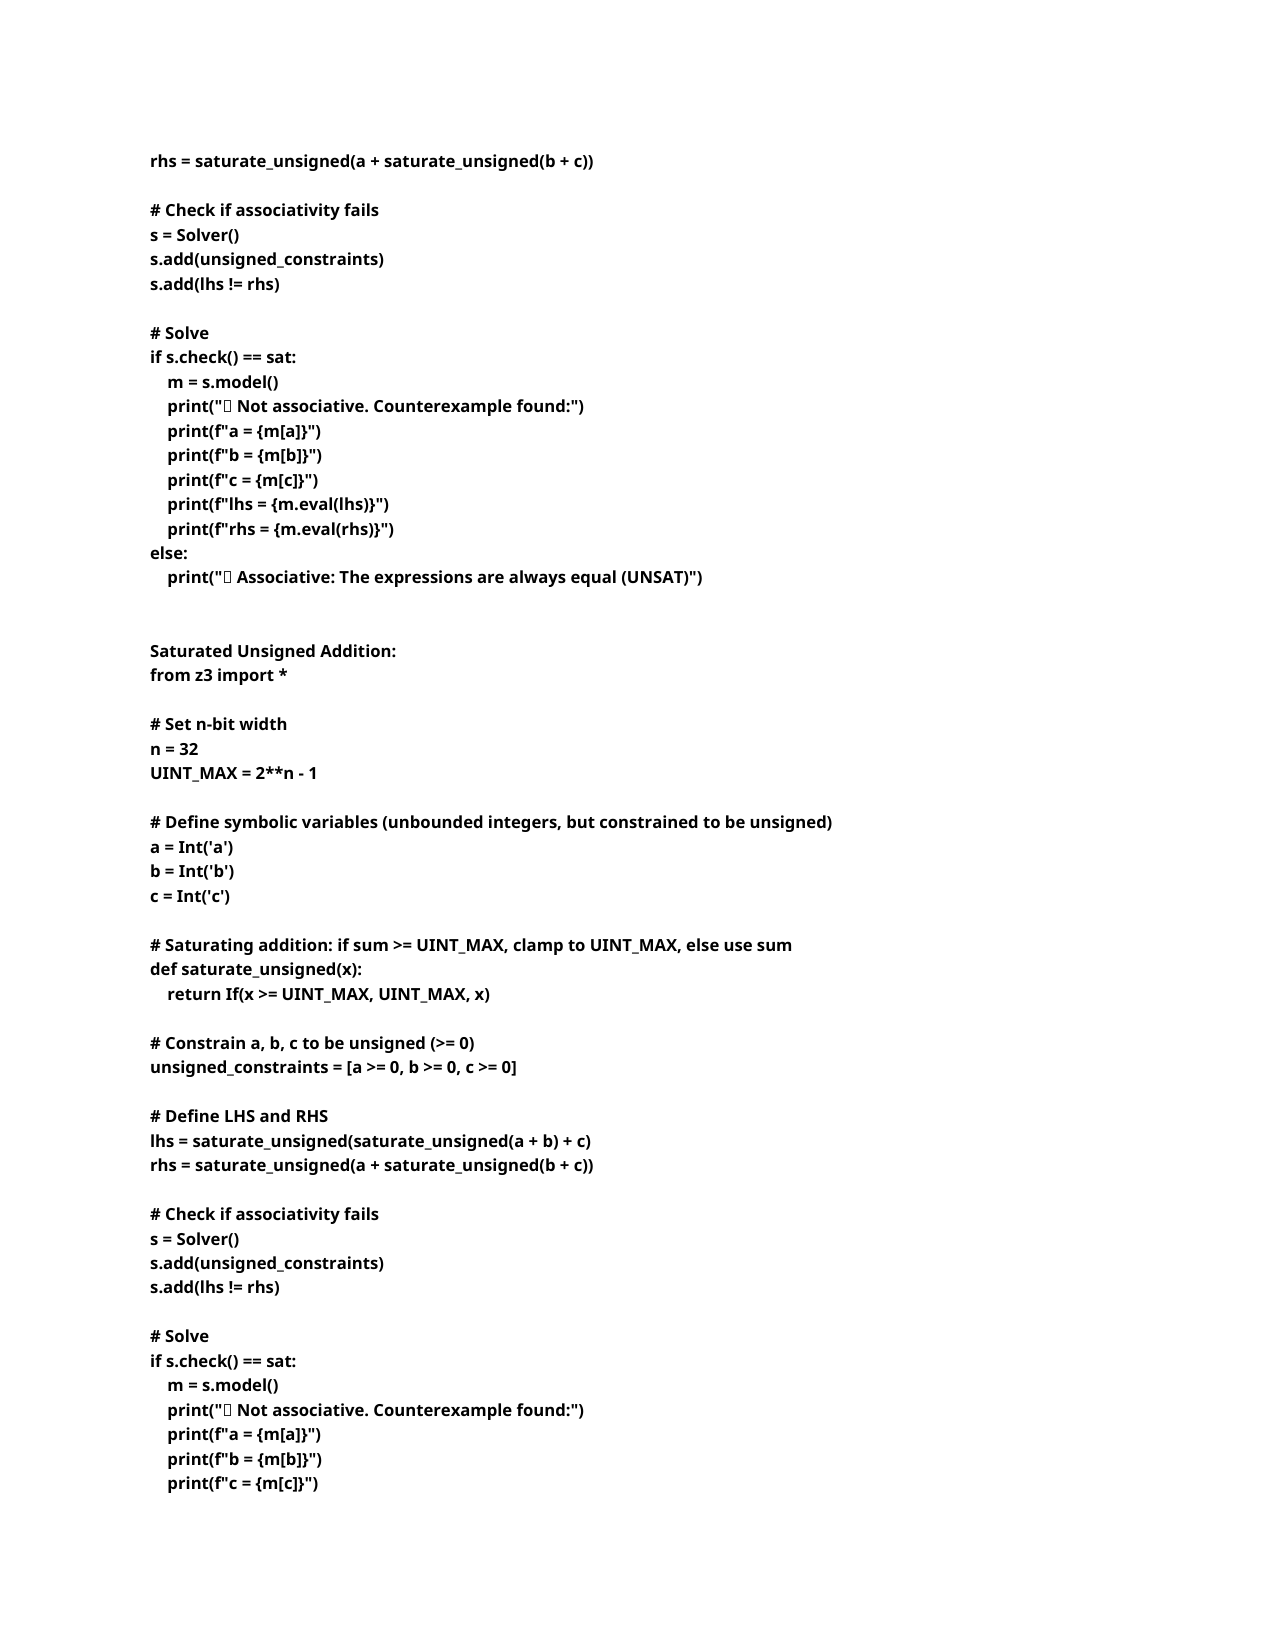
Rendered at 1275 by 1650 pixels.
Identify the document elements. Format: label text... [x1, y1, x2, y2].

text c = Int('c') [150, 884, 1125, 907]
text # Solve [150, 321, 1125, 344]
text else: [150, 542, 1125, 564]
text n = 32 [150, 737, 1125, 760]
text print("✅ Associative: The expressions are always equal (UNSAT)") [150, 566, 1125, 589]
text if s.check() == sat: [150, 1349, 1125, 1372]
text print(f"a = {m[a]}") [150, 419, 1125, 442]
text print(f"c = {m[c]}") [150, 1472, 1125, 1494]
text s.add(unsigned_constraints) [150, 248, 1125, 271]
text def saturate_unsigned(x): [150, 958, 1125, 981]
text m = s.model() [150, 1374, 1125, 1397]
text print(f"c = {m[c]}") [150, 468, 1125, 491]
text s = Solver() [150, 1227, 1125, 1250]
text print("❌ Not associative. Counterexample found:") [150, 395, 1125, 417]
text # Solve [150, 1325, 1125, 1348]
text # Check if associativity fails [150, 199, 1125, 222]
text m = s.model() [150, 370, 1125, 393]
text s = Solver() [150, 223, 1125, 246]
text # Check if associativity fails [150, 1203, 1125, 1225]
text # Set n-bit width [150, 713, 1125, 736]
text print(f"b = {m[b]}") [150, 1447, 1125, 1470]
text print(f"rhs = {m.eval(rhs)}") [150, 517, 1125, 540]
text a = Int('a') [150, 835, 1125, 858]
text print(f"b = {m[b]}") [150, 444, 1125, 466]
text UINT_MAX = 2**n - 1 [150, 762, 1125, 785]
text print("❌ Not associative. Counterexample found:") [150, 1398, 1125, 1421]
text # Saturating addition: if sum >= UINT_MAX, clamp to UINT_MAX, else use sum [150, 933, 1125, 956]
text Saturated Unsigned Addition: [150, 639, 1125, 662]
text s.add(lhs != rhs) [150, 1276, 1125, 1299]
text # Define LHS and RHS [150, 1105, 1125, 1127]
text # Constrain a, b, c to be unsigned (>= 0) [150, 1031, 1125, 1054]
text unsigned_constraints = [a >= 0, b >= 0, c >= 0] [150, 1056, 1125, 1078]
text return If(x >= UINT_MAX, UINT_MAX, x) [150, 982, 1125, 1005]
text rhs = saturate_unsigned(a + saturate_unsigned(b + c)) [150, 150, 1125, 173]
text print(f"lhs = {m.eval(lhs)}") [150, 493, 1125, 515]
text print(f"a = {m[a]}") [150, 1423, 1125, 1446]
text s.add(unsigned_constraints) [150, 1252, 1125, 1274]
text if s.check() == sat: [150, 346, 1125, 368]
text s.add(lhs != rhs) [150, 272, 1125, 295]
text lhs = saturate_unsigned(saturate_unsigned(a + b) + c) [150, 1129, 1125, 1152]
text rhs = saturate_unsigned(a + saturate_unsigned(b + c)) [150, 1154, 1125, 1176]
text from z3 import * [150, 664, 1125, 687]
text # Define symbolic variables (unbounded integers, but constrained to be unsigned) [150, 811, 1125, 834]
text b = Int('b') [150, 860, 1125, 883]
